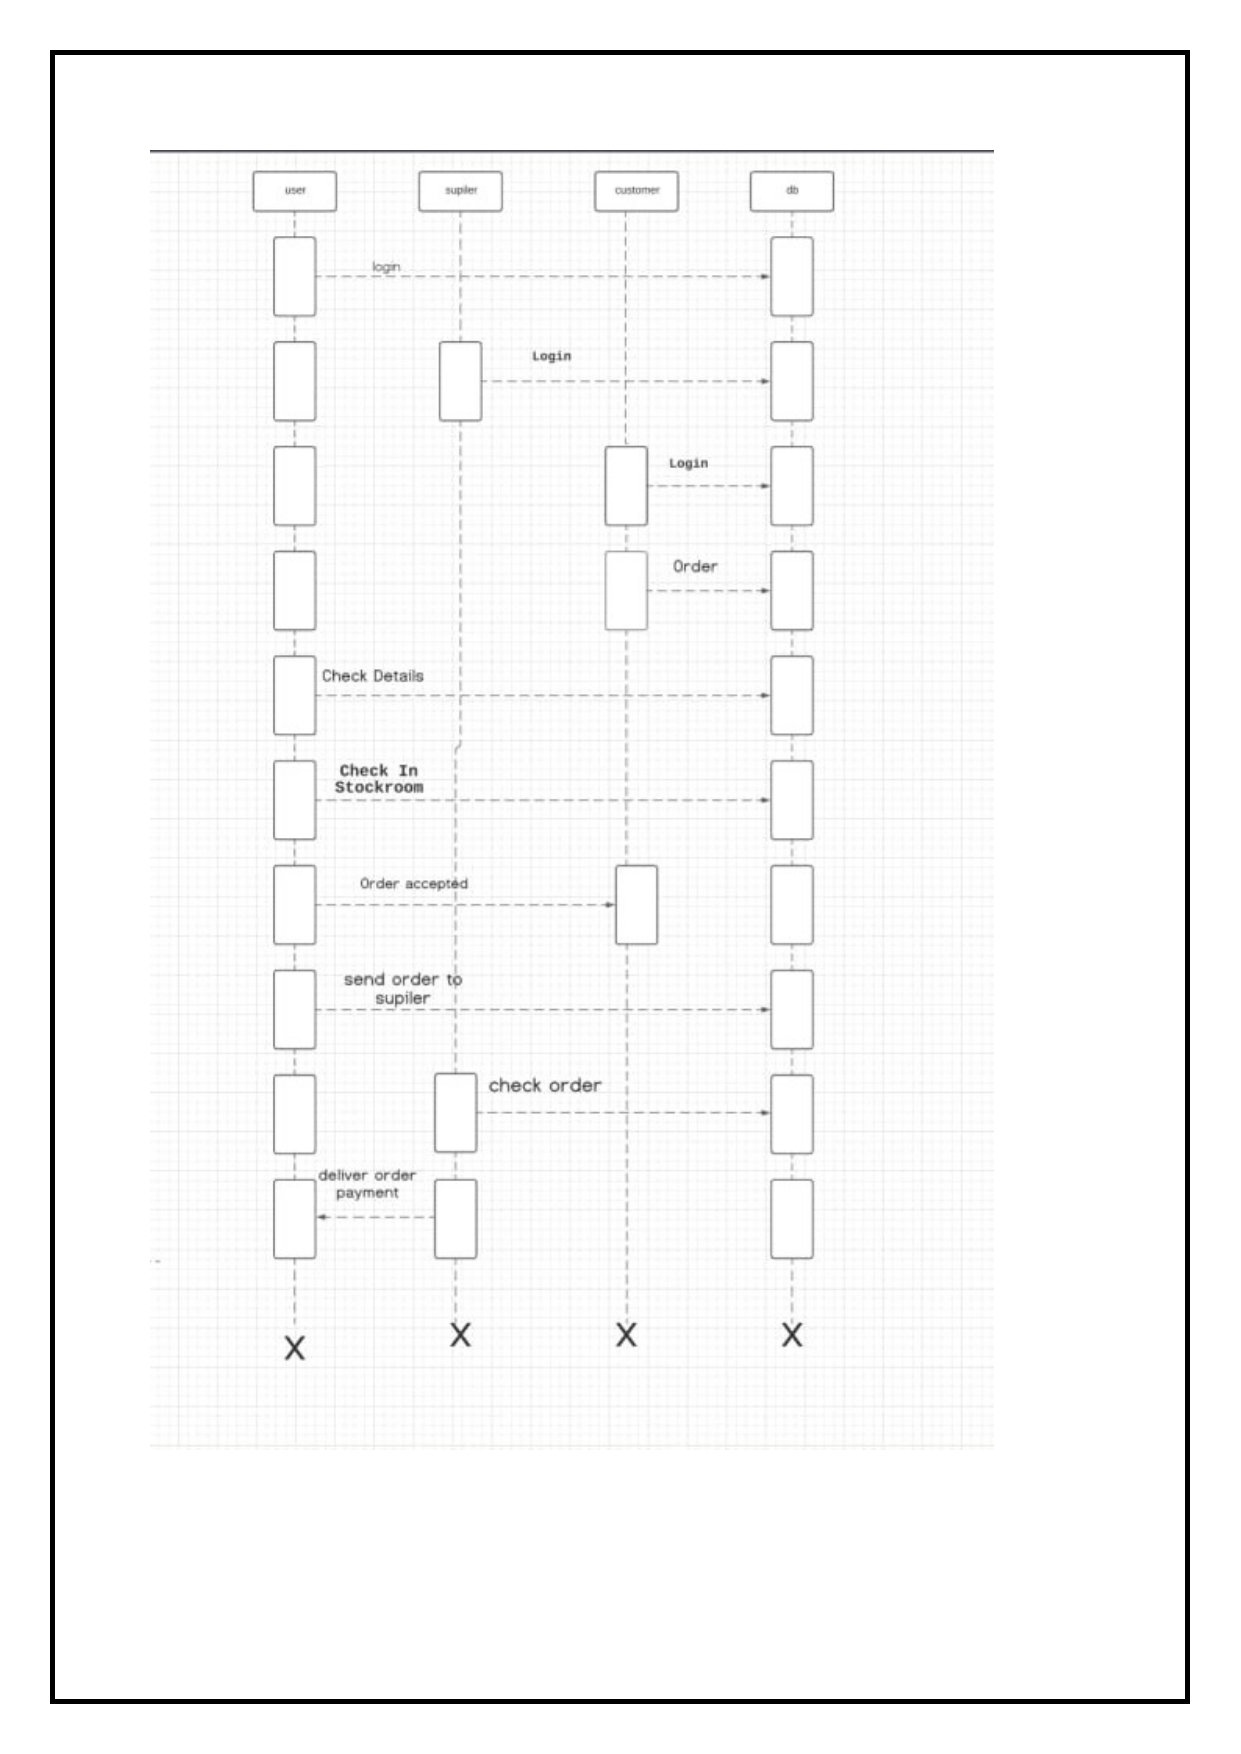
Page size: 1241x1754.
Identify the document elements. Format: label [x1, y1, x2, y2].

picture [150, 150, 994, 1450]
